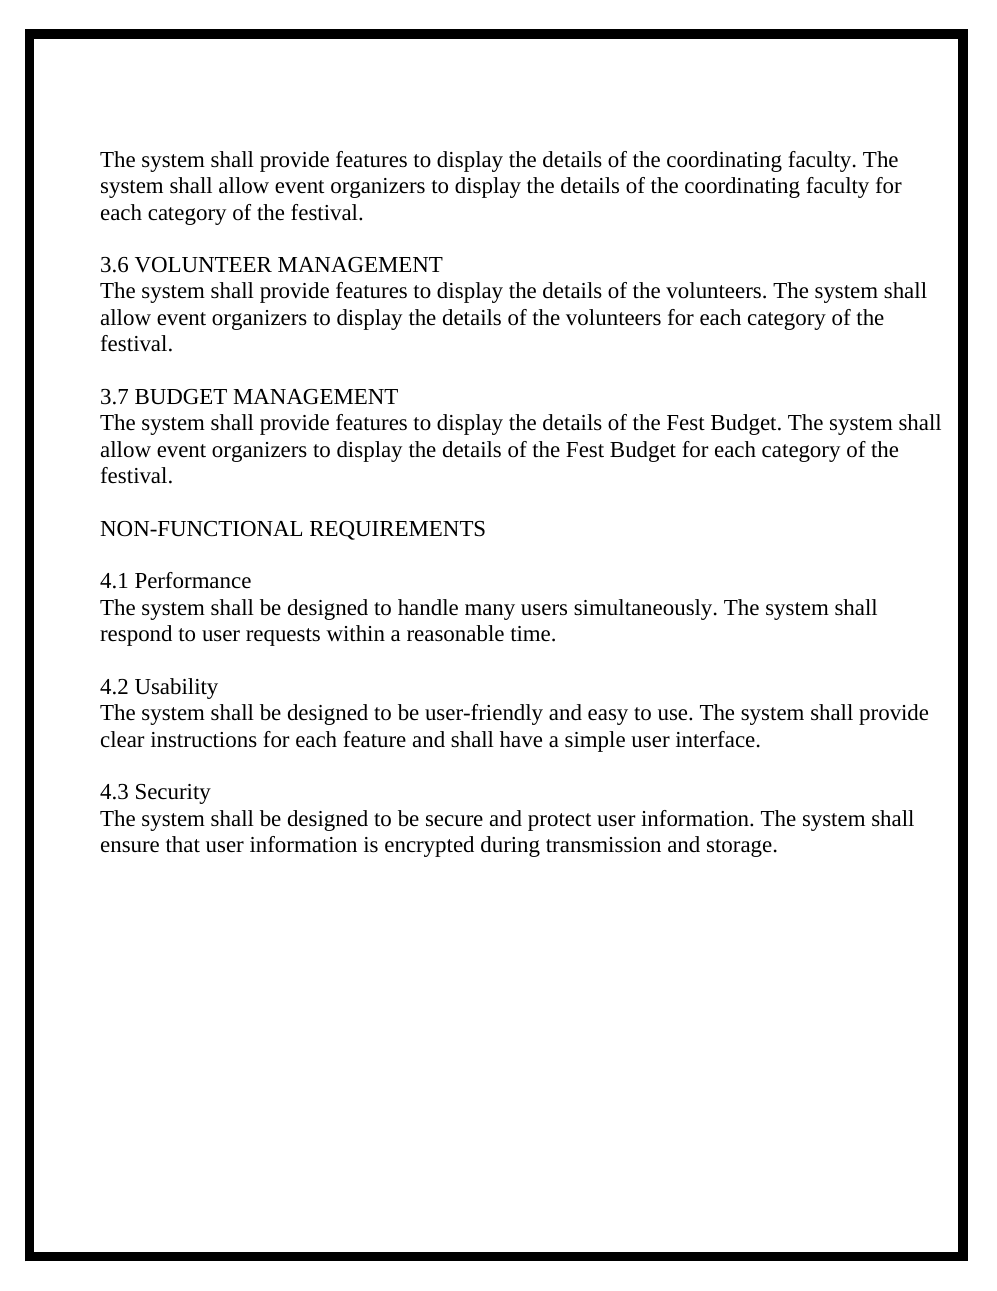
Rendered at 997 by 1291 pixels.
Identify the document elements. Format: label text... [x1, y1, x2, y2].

text NON-FUNCTIONAL REQUIREMENTS [100, 515, 958, 541]
text The system shall provide features to display the details of the volunteers. The system shall allow event organizers to display the details of the volunteers for each category of the [100, 278, 958, 330]
text The system shall provide features to display the details of the coordinating faculty. The system shall allow event organizers to display the details of the coordinating faculty for [100, 146, 958, 198]
text 3.7 BUDGET MANAGEMENT [100, 383, 958, 409]
text The system shall be designed to be secure and protect user information. The system shall ensure that user information is encrypted during transmission and storage. [100, 805, 958, 857]
text 4.3 Security [100, 778, 958, 805]
text The system shall provide features to display the details of the Fest Budget. The system shall allow event organizers to display the details of the Fest Budget for each category of the festival. [100, 409, 958, 488]
text The system shall be designed to handle many users simultaneously. The system shall [100, 594, 958, 620]
text respond to user requests within a reasonable time. [100, 620, 958, 647]
text festival. [100, 330, 958, 357]
text each category of the festival. [100, 198, 958, 225]
text 4.1 Performance [100, 567, 958, 594]
text 4.2 Usability [100, 673, 958, 699]
text The system shall be designed to be user-friendly and easy to use. The system shall provide clear instructions for each feature and shall have a simple user interface. [100, 699, 958, 752]
text 3.6 VOLUNTEER MANAGEMENT [100, 251, 958, 278]
